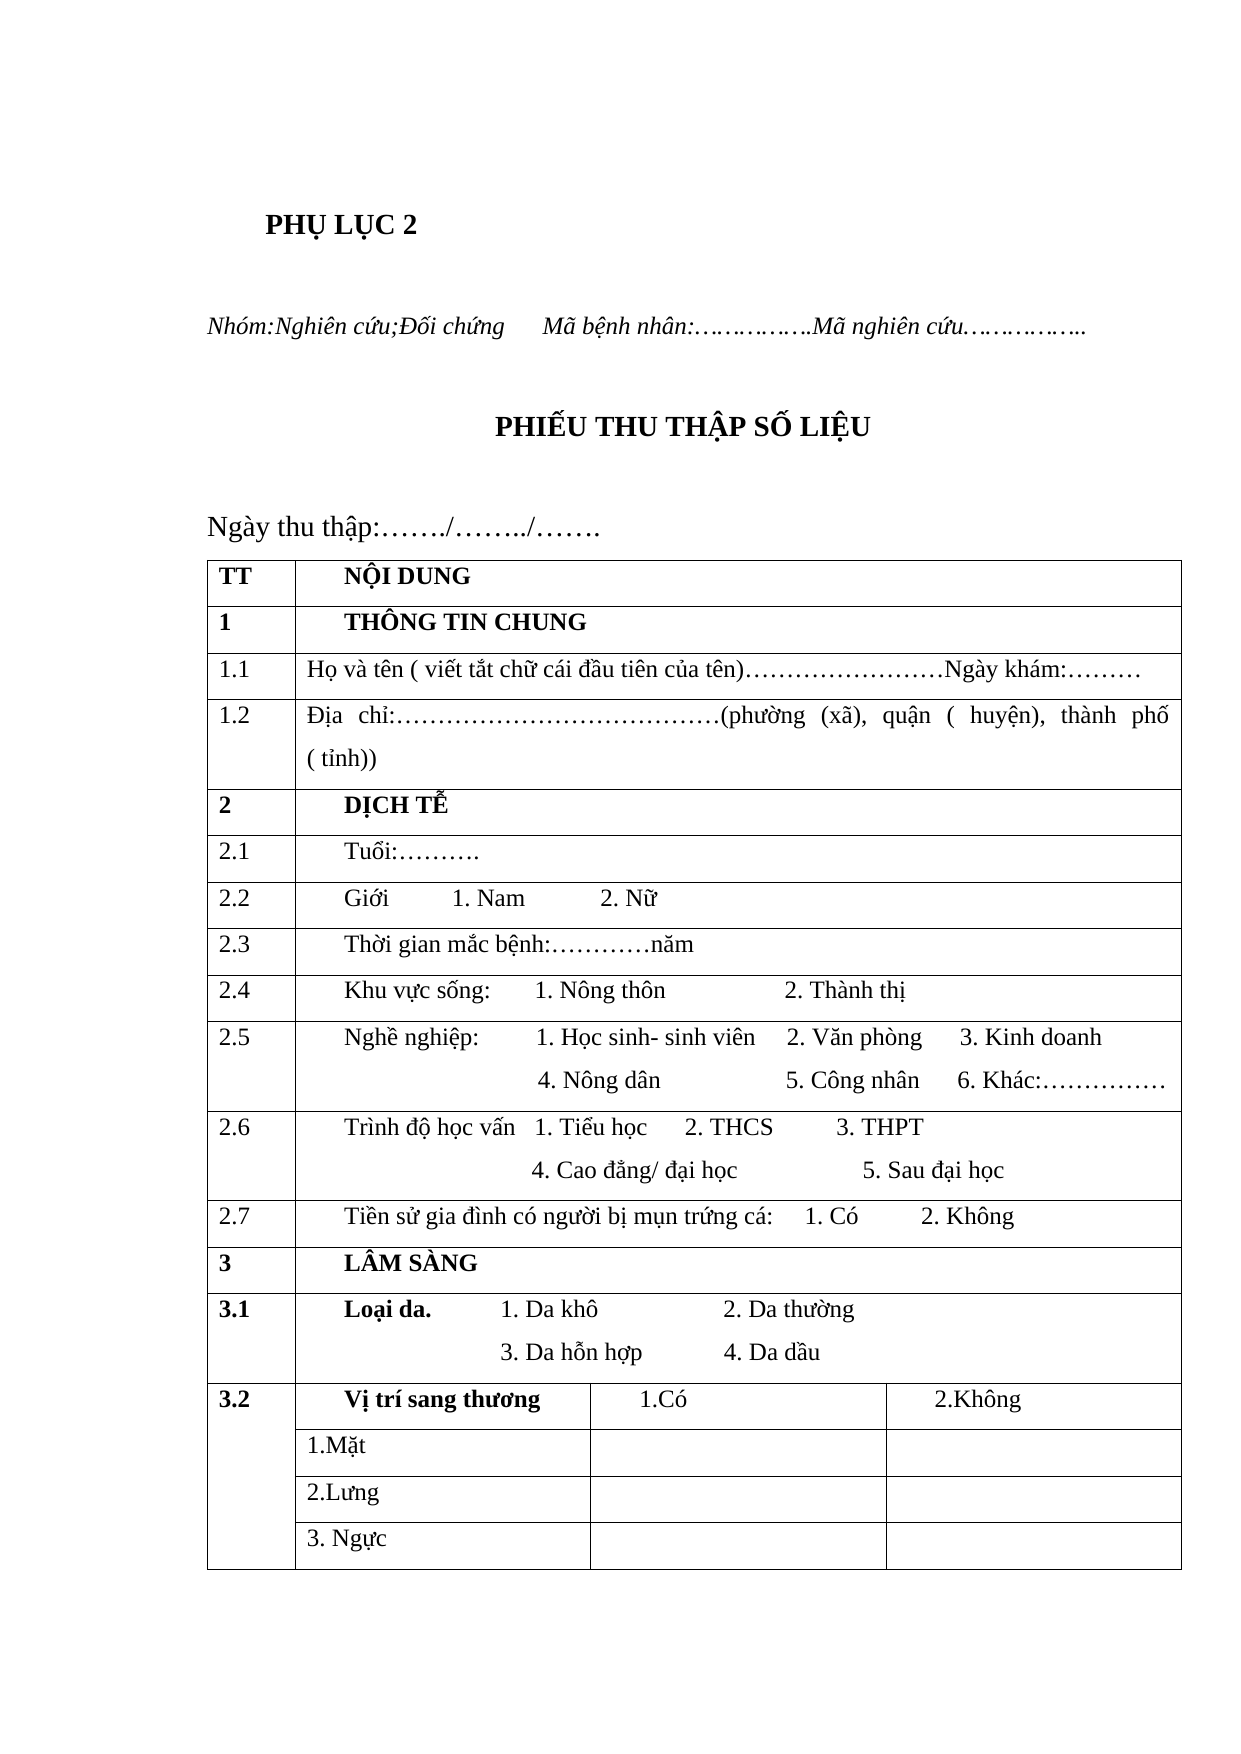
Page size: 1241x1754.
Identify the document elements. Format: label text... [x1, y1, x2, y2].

table_cell [887, 1430, 1181, 1476]
table_cell 2.Không [887, 1384, 1181, 1429]
table_cell 2.Lưng [296, 1477, 590, 1522]
table_cell 1.1 [208, 654, 295, 699]
text PHỤ LỤC 2 [207, 207, 1122, 240]
table_cell THÔNG TIN CHUNG [296, 607, 1181, 653]
table_cell 3. Ngực [296, 1523, 590, 1568]
table_cell 1.Có [591, 1384, 886, 1429]
table_cell 1.Mặt [296, 1430, 590, 1476]
table_cell Địa chỉ:…………………………………(phường (xã), quận ( huyện), thành phố ( tỉnh)) [296, 700, 1181, 789]
table_cell [887, 1523, 1181, 1568]
table_cell 2.5 [208, 1022, 295, 1111]
text Ngày thu thập:……./……../……. [207, 509, 1122, 543]
table_cell 2.3 [208, 929, 295, 974]
table_cell 2.2 [208, 883, 295, 928]
text PHIẾU THU THẬP SỐ LIỆU [207, 409, 1122, 442]
table_cell DỊCH TỄ [296, 790, 1181, 835]
table_cell Tuổi:………. [296, 836, 1181, 882]
table_cell 2.6 [208, 1112, 295, 1200]
table_cell 2 [208, 790, 295, 835]
table_header TT [208, 561, 295, 606]
table_cell Nghề nghiệp: 1. Học sinh- sinh viên  2. Văn phòng  3. Kinh doanh  4. Nông dân  5. Công nhân  6. Khác:…………… [296, 1022, 1181, 1111]
table_cell [591, 1477, 886, 1522]
table_header NỘI DUNG [296, 561, 1181, 606]
table_cell Giới 1. Nam  2. Nữ  [296, 883, 1181, 928]
table_cell 1 [208, 607, 295, 653]
table_cell 3 [208, 1248, 295, 1293]
table_cell [591, 1523, 886, 1568]
table_cell Khu vực sống: 1. Nông thôn  2. Thành thị  [296, 976, 1181, 1021]
table_cell 1.2 [208, 700, 295, 789]
table_cell Trình độ học vấn 1. Tiểu học  2. THCS  3. THPT  4. Cao đẳng/ đại học  5. Sau đại học  [296, 1112, 1181, 1200]
text Nhóm:Nghiên cứu;Đối chứng Mã bệnh nhân:…………….Mã nghiên cứu…………….. [207, 307, 1122, 341]
table_cell 2.7 [208, 1201, 295, 1247]
table_cell 2.1 [208, 836, 295, 882]
table_cell Tiền sử gia đình có người bị mụn trứng cá: 1. Có  2. Không  [296, 1201, 1181, 1247]
table_cell Họ và tên ( viết tắt chữ cái đầu tiên của tên)……………………Ngày khám:……… [296, 654, 1181, 699]
table_cell [591, 1430, 886, 1476]
table_cell [887, 1477, 1181, 1522]
table_cell 2.4 [208, 976, 295, 1021]
table_cell Vị trí sang thương [296, 1384, 590, 1429]
table_cell 3.1 [208, 1294, 295, 1383]
table_cell LÂM SÀNG [296, 1248, 1181, 1293]
table_cell Thời gian mắc bệnh:…………năm [296, 929, 1181, 974]
table_cell 3.2 [208, 1384, 295, 1568]
table_cell Loại da. 1. Da khô  2. Da thường  3. Da hỗn hợp  4. Da dầu  [296, 1294, 1181, 1383]
